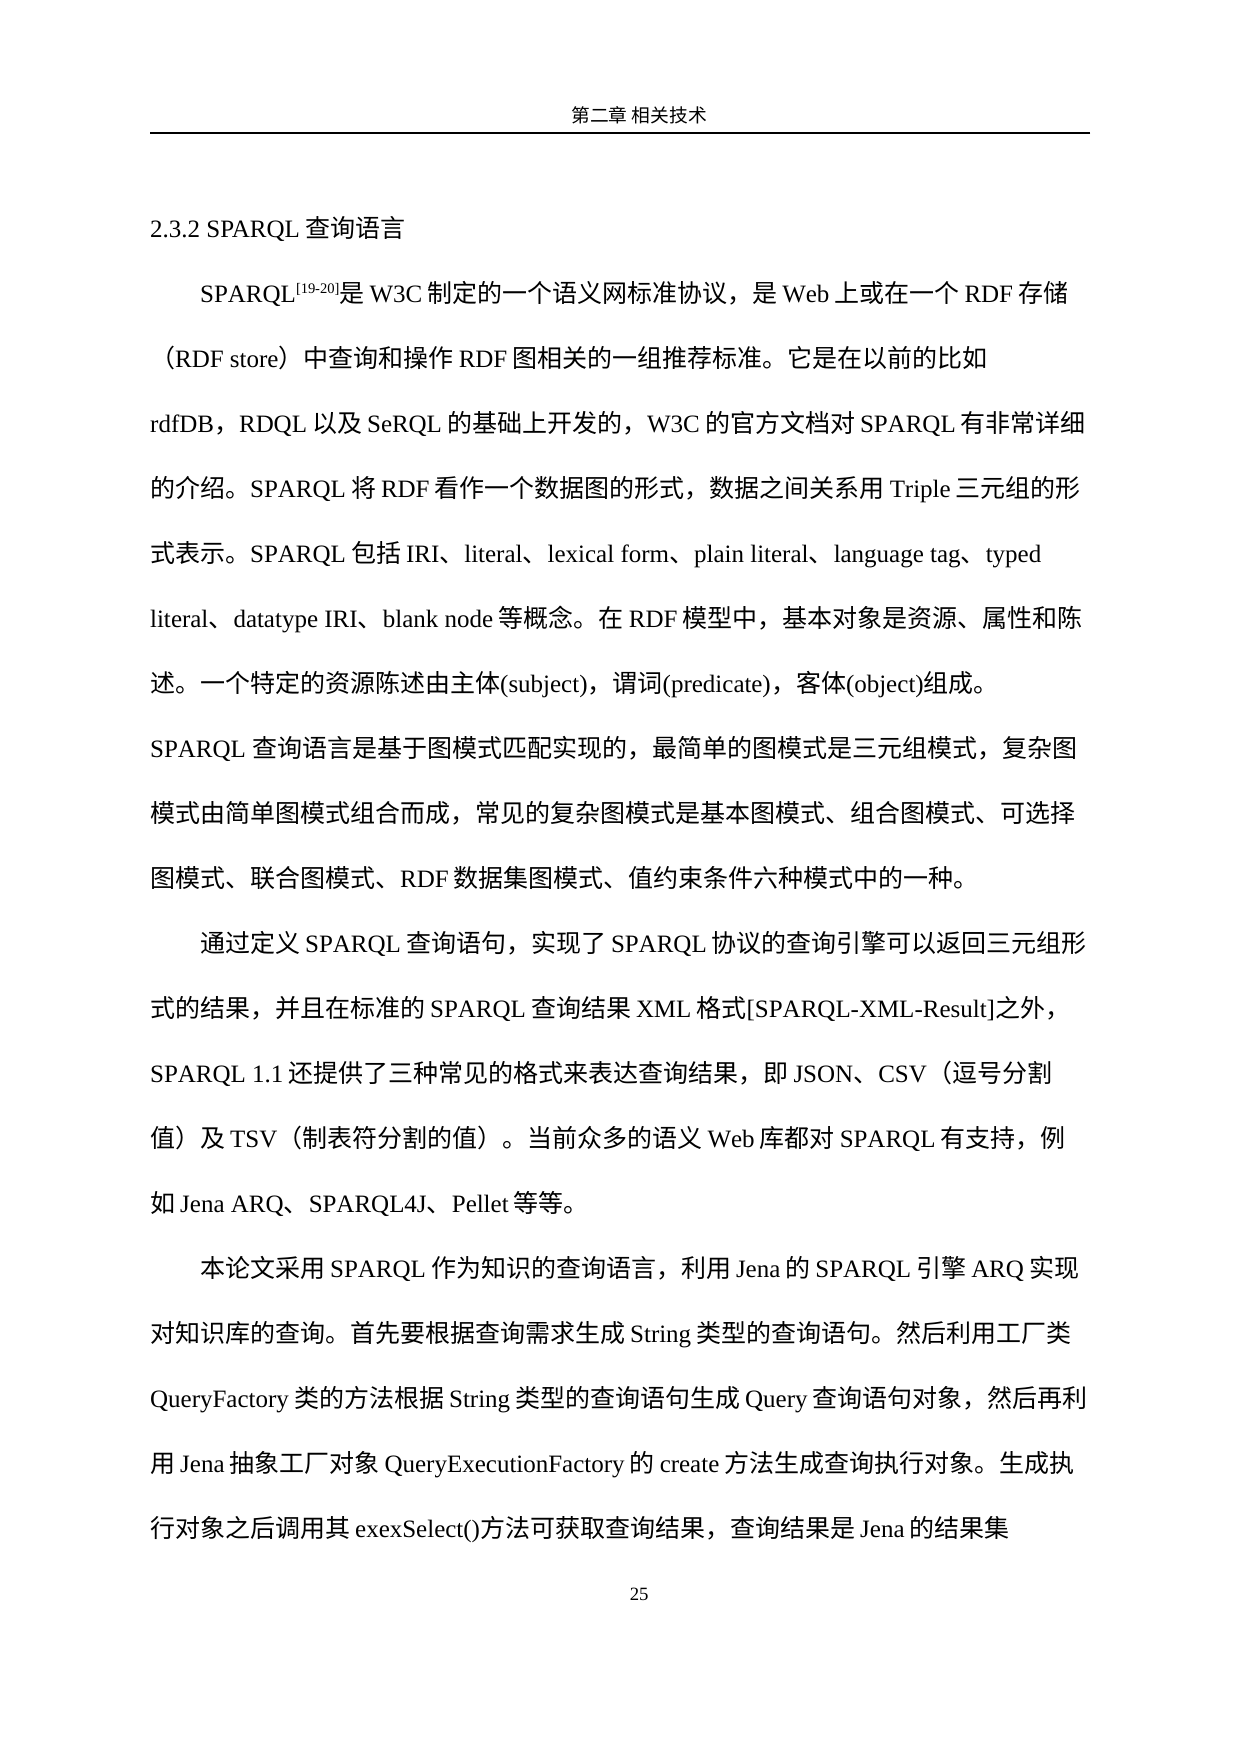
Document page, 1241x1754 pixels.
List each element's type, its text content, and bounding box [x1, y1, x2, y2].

text 通过定义SPARQL查询语句，实现了SPARQL协议的查询引擎可以返回三元组形式的结果，并且在标准的SPARQL查询结果XML格式[SPARQL-XML-Result]之外，SPARQL 1.1还提供了三种常见的格式来表达查询结果，即JSON、CSV（逗号分割值）及TSV（制表符分割的值）。当前众多的语义Web库都对SPARQL有支持，例如Jena ARQ、SPARQL4J、Pellet等等。 [150, 909, 1090, 1234]
subtitle 2.3.2 SPARQL查询语言 [150, 194, 1090, 259]
text SPARQL[19-20]是W3C制定的一个语义网标准协议，是Web上或在一个RDF存储（RDF store）中查询和操作RDF图相关的一组推荐标准。它是在以前的比如rdfDB，RDQL以及SeRQL的基础上开发的，W3C的官方文档对SPARQL有非常详细的介绍。SPARQL将RDF看作一个数据图的形式，数据之间关系用Triple三元组的形式表示。SPARQL包括IRI、literal、lexical form、plain literal、language tag、typed literal、datatype IRI、blank node等概念。在 RDF模型中，基本对象是资源、属性和陈述。一个特定的资源陈述由主体(subject)，谓词(predicate)，客体(object)组成。SPARQL 查询语言是基于图模式匹配实现的，最简单的图模式是三元组模式，复杂图模式由简单图模式组合而成，常见的复杂图模式是基本图模式、组合图模式、可选择图模式、联合图模式、RDF数据集图模式、值约束条件六种模式中的一种。 [150, 259, 1090, 909]
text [150, 1234, 1090, 1559]
